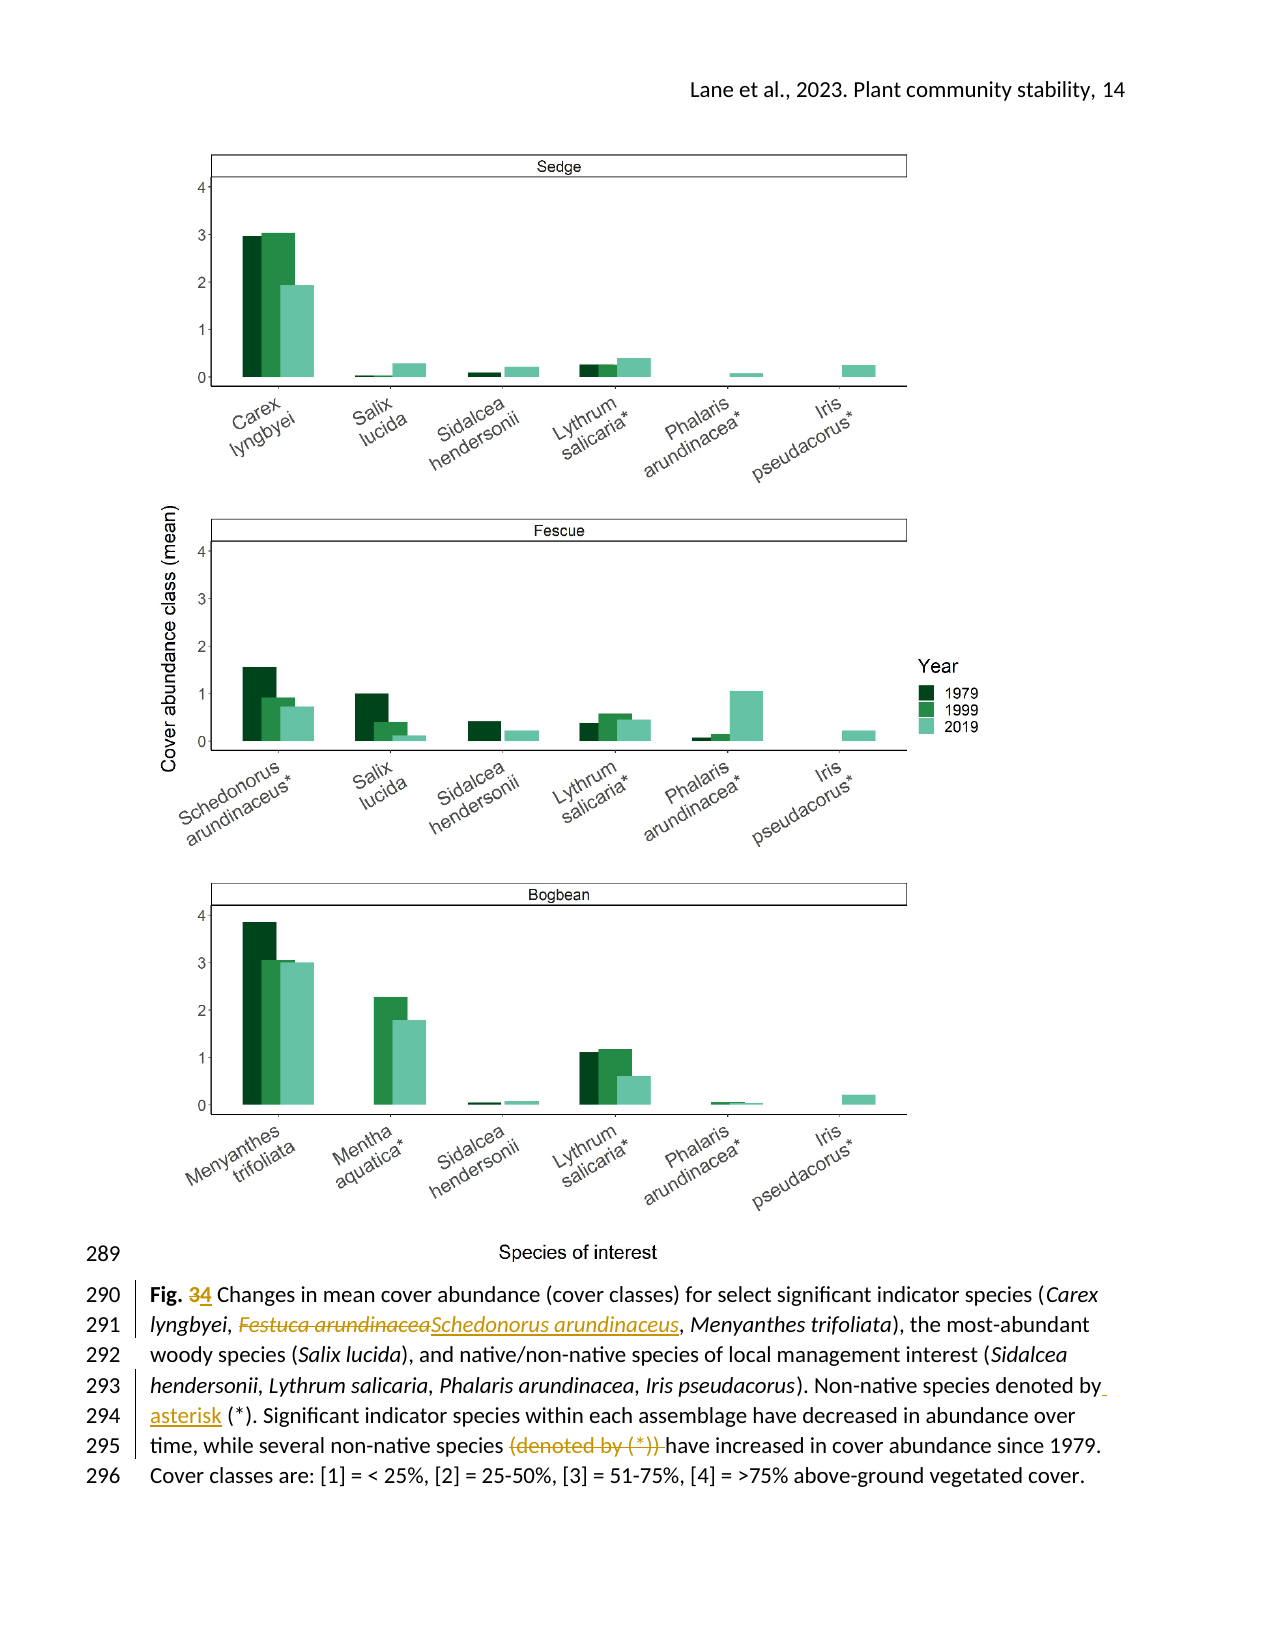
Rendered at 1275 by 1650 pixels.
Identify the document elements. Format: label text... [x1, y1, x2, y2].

text Fig. Changes in mean cover abundance (cover classes) for select significant indicator species (Carex lyngbyei, , Menyanthes trifoliata), the most-abundant woody species (Salix lucida), and native/non-native species of local management interest (Sidalcea hendersonii, Lythrum salicaria, Phalaris arundinacea, Iris pseudacorus). Non-native species denoted by (*). Significant indicator species within each assemblage have decreased in abundance over time, while several non-native species have increased in cover abundance since 1979. Cover classes are: [1] = < 25%, [2] = 25-50%, [3] = 51-75%, [4] = >75% above-ground vegetated cover. [150, 1280, 1125, 1489]
picture [150, 150, 984, 1262]
